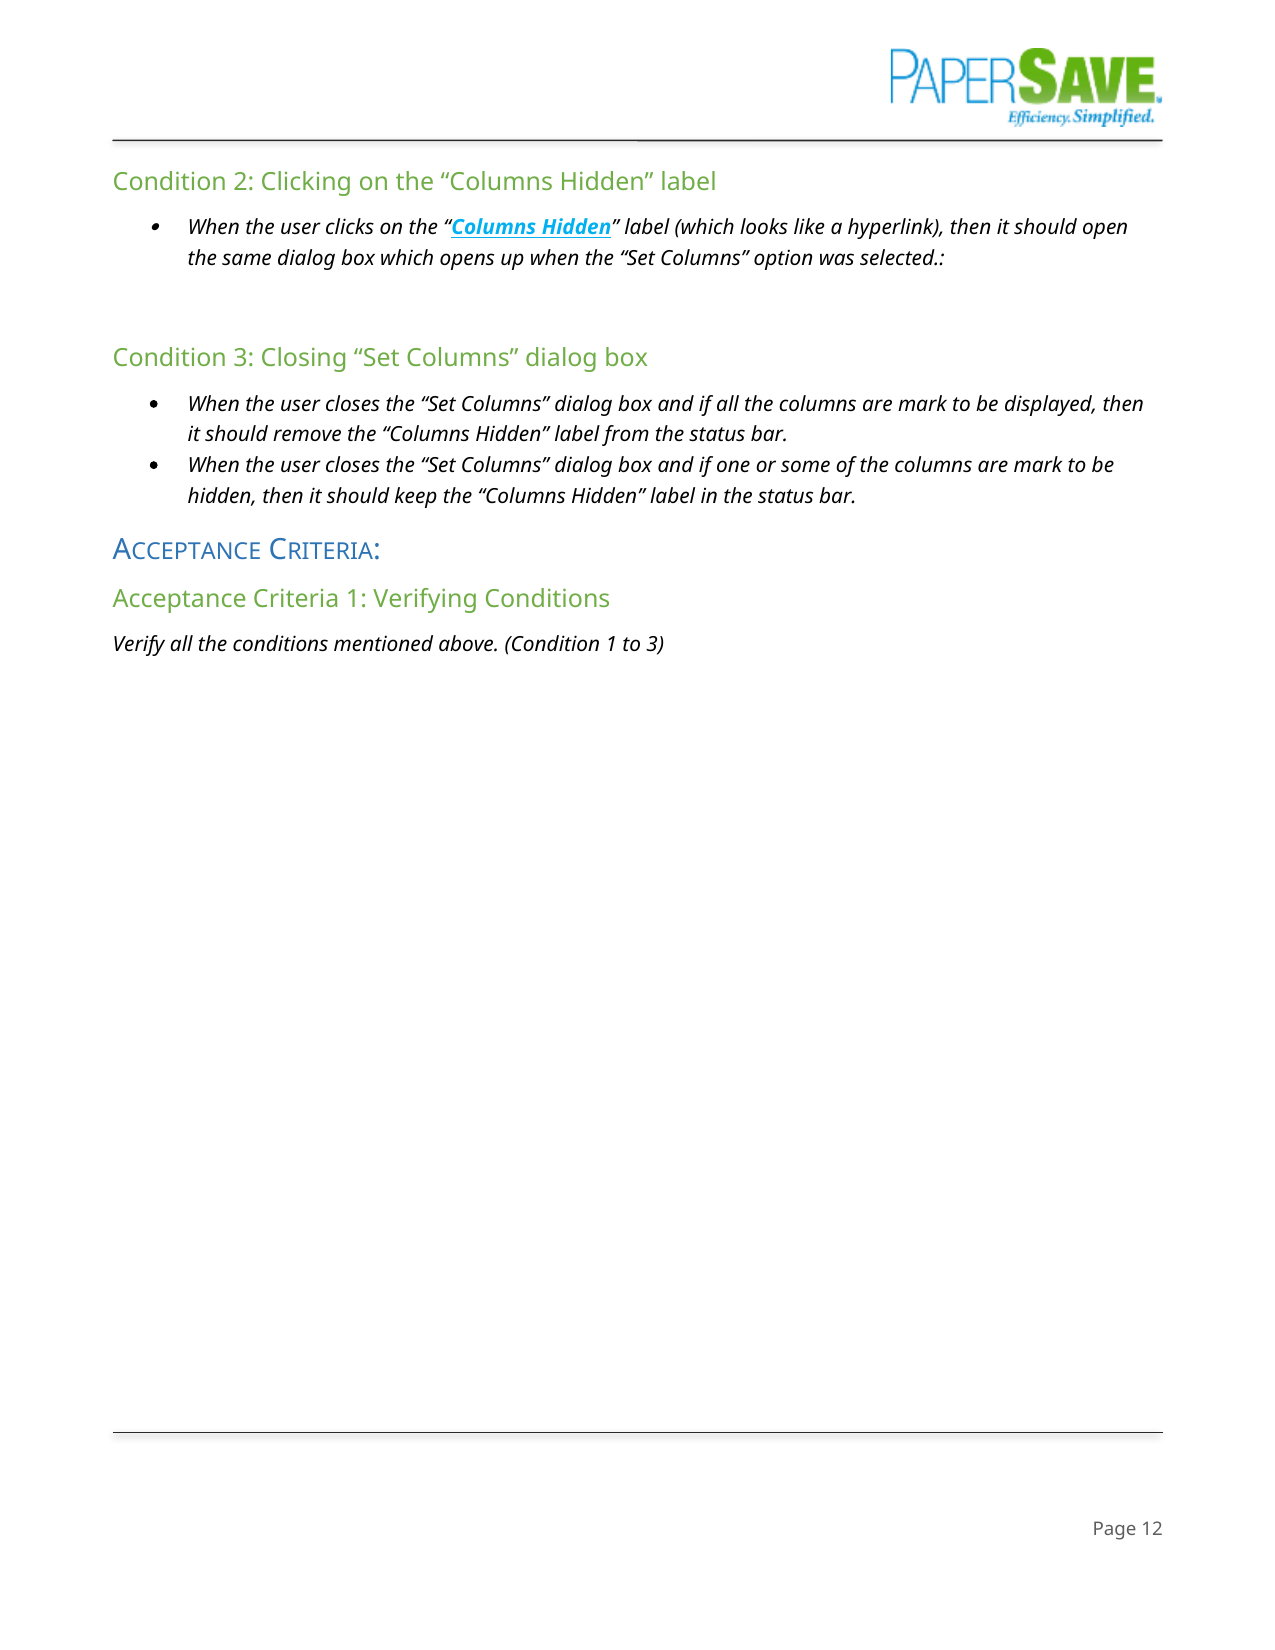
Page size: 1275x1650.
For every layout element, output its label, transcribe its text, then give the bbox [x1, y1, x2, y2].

subtitle Condition 3: Closing “Set Columns” dialog box [112, 339, 1162, 374]
list When the user closes the “Set Columns” dialog box and if one or some of the columns are mark to be hidden, then it should keep the “Columns Hidden” label in the status bar. [150, 450, 1162, 509]
subtitle Acceptance Criteria 1: Verifying Conditions [112, 580, 1162, 614]
list When the user clicks on the “Columns Hidden” label (which looks like a hyperlink), then it should open the same dialog box which opens up when the “Set Columns” option was selected.: [150, 212, 1162, 271]
picture [890, 48, 1163, 127]
subtitle Condition 2: Clicking on the “Columns Hidden” label [112, 163, 1162, 197]
list When the user closes the “Set Columns” dialog box and if all the columns are mark to be displayed, then it should remove the “Columns Hidden” label from the status bar. [150, 389, 1162, 448]
subtitle Acceptance Criteria: [112, 528, 1162, 568]
text Verify all the conditions mentioned above. (Condition 1 to 3) [112, 629, 1162, 658]
